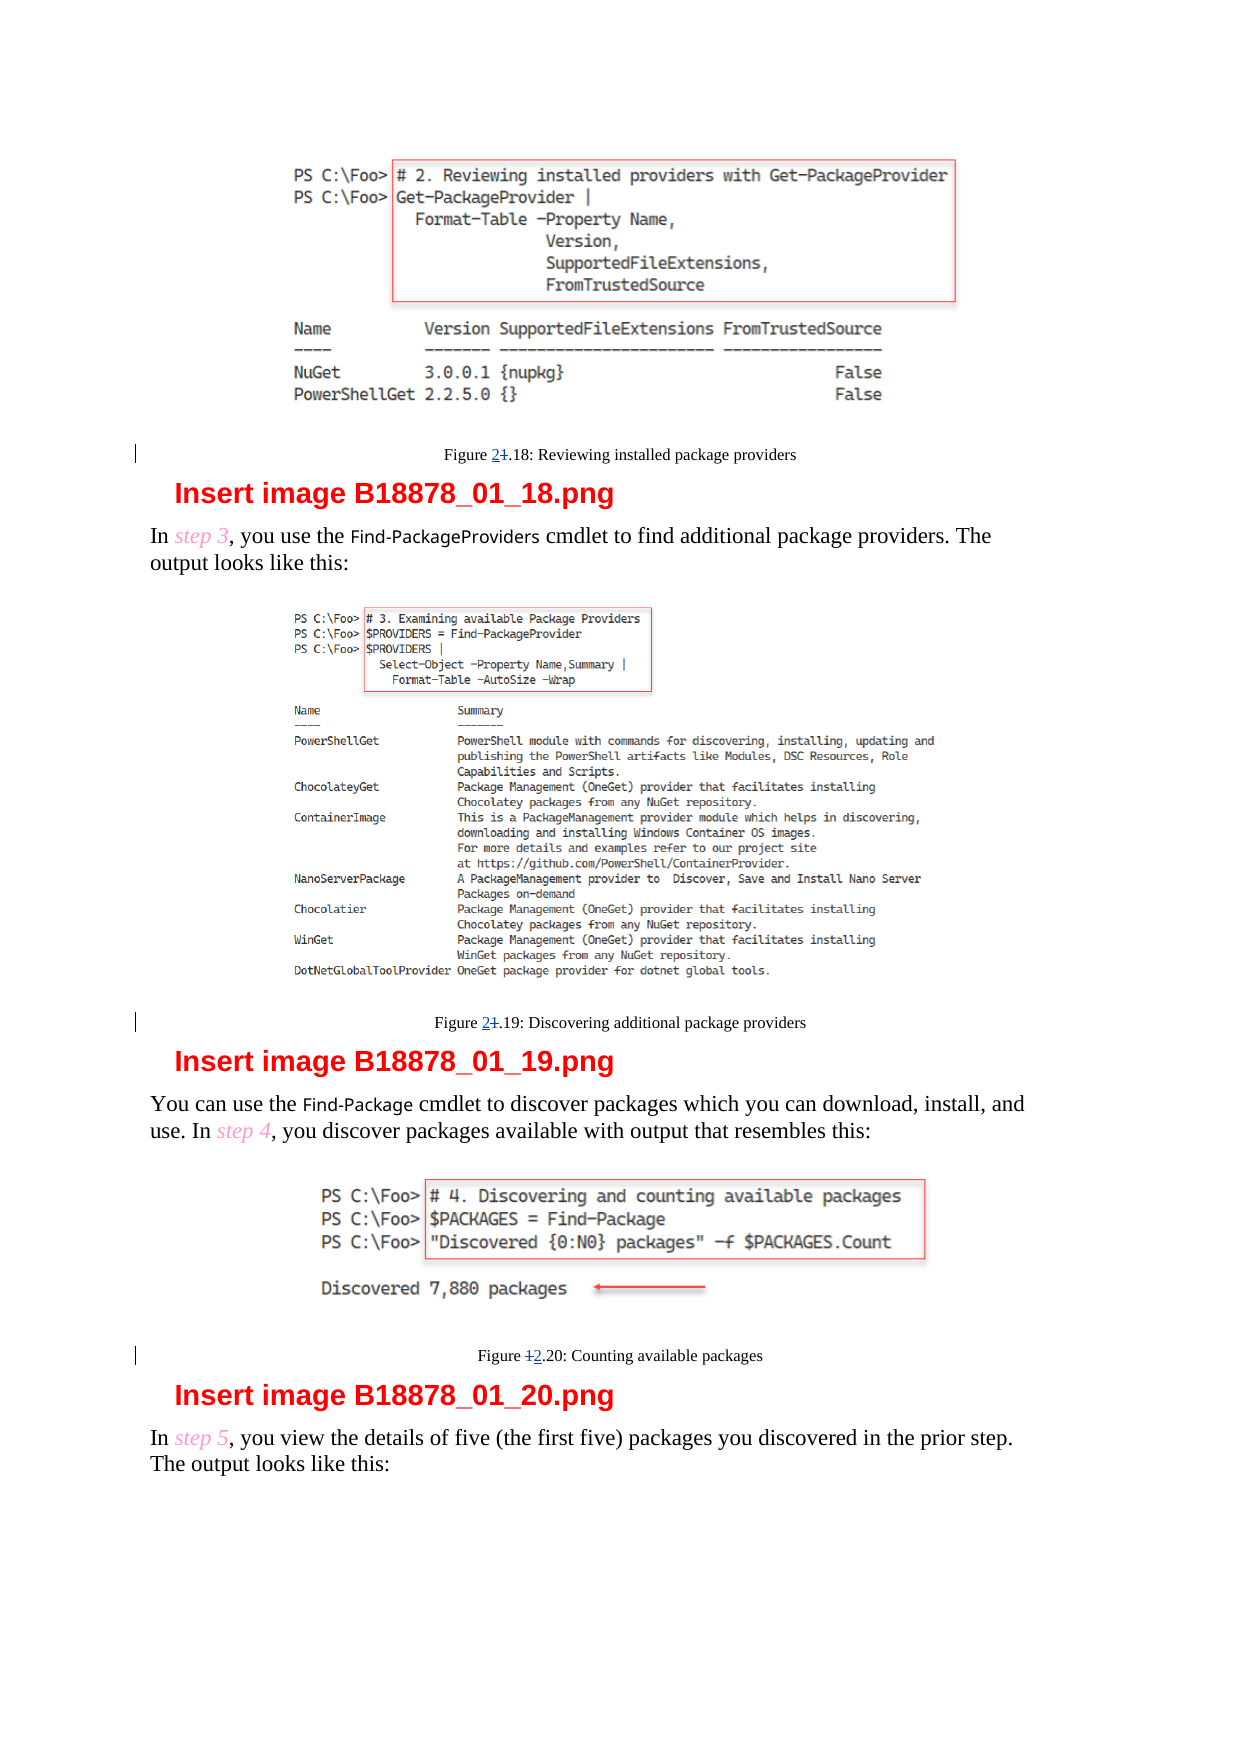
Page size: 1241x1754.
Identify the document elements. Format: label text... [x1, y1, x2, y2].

list In step 5, you view the details of five (the first five) packages you discovered in the prior step. The output looks like this: [150, 1423, 1053, 1476]
text Figure .20: Counting available packages [150, 1346, 1090, 1365]
text Insert image B18878_01_19.png [150, 1044, 1090, 1078]
picture [282, 600, 958, 988]
text Figure .19: Discovering additional package providers [150, 1012, 1090, 1032]
picture [277, 150, 963, 420]
picture [308, 1168, 932, 1321]
text Insert image B18878_01_20.png [150, 1377, 1090, 1411]
text Figure .18: Reviewing installed package providers [150, 444, 1090, 463]
list In step 3, you use the Find-PackageProviders cmdlet to find additional package providers. The output looks like this: [150, 522, 1053, 575]
list You can use the Find-Package cmdlet to discover packages which you can download, install, and use. In step 4, you discover packages available with output that resembles this: [150, 1090, 1053, 1143]
text Insert image B18878_01_18.png [150, 476, 1090, 509]
